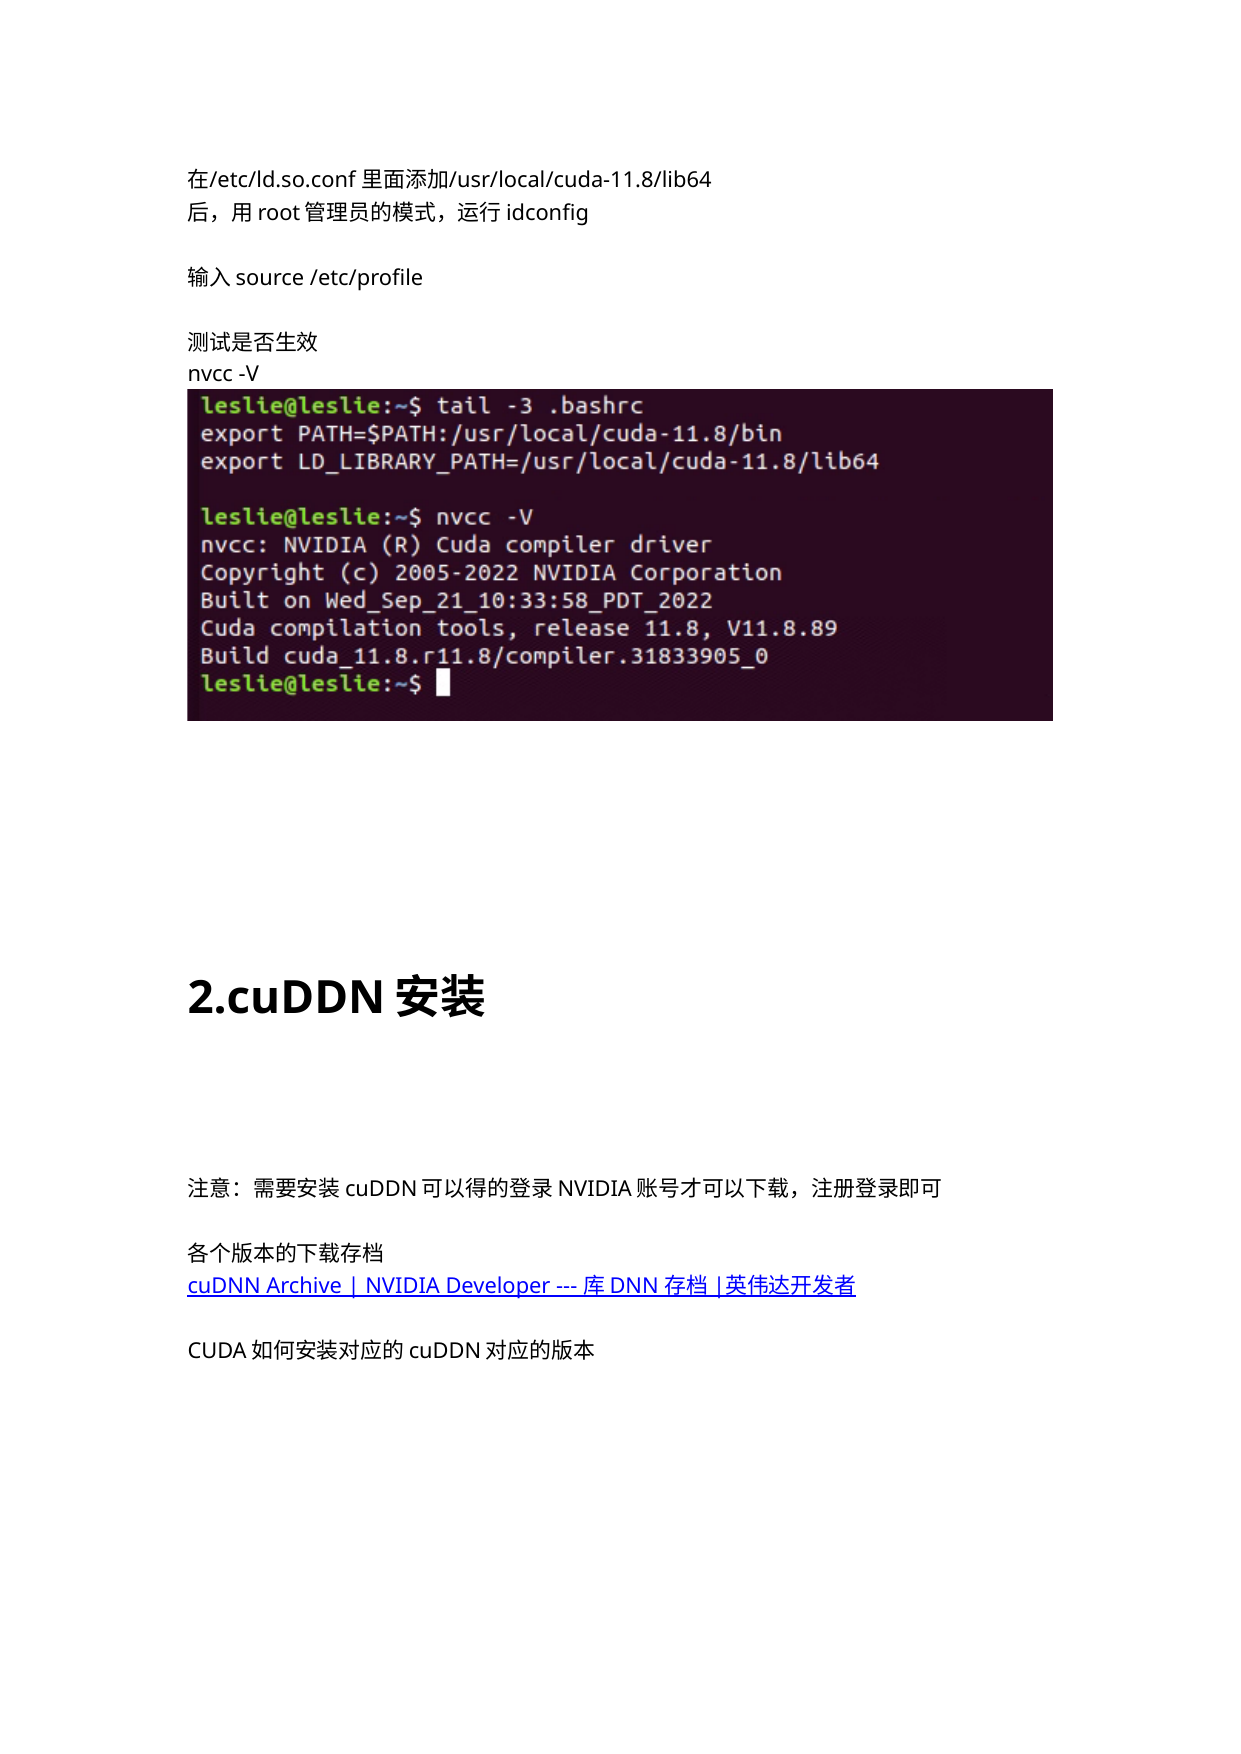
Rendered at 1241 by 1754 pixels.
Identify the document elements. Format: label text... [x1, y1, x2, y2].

text 输入source /etc/profile [187, 259, 1053, 292]
picture [187, 389, 1053, 721]
subtitle 2.cuDDN安装 [187, 945, 1053, 1042]
text 后，用root管理员的模式，运行idconfig [187, 194, 1053, 227]
text CUDA如何安装对应的cuDDN对应的版本 [187, 1333, 1053, 1366]
text nvcc -V [187, 357, 1053, 389]
text cuDNN Archive | NVIDIA Developer --- 库DNN 存档 |英伟达开发者 [187, 1268, 1053, 1301]
text 各个版本的下载存档 [187, 1236, 1053, 1268]
text 在/etc/ld.so.conf 里面添加/usr/local/cuda-11.8/lib64 [187, 162, 1053, 194]
text 注意：需要安装cuDDN可以得的登录NVIDIA账号才可以下载，注册登录即可 [187, 1171, 1053, 1203]
text 测试是否生效 [187, 324, 1053, 357]
